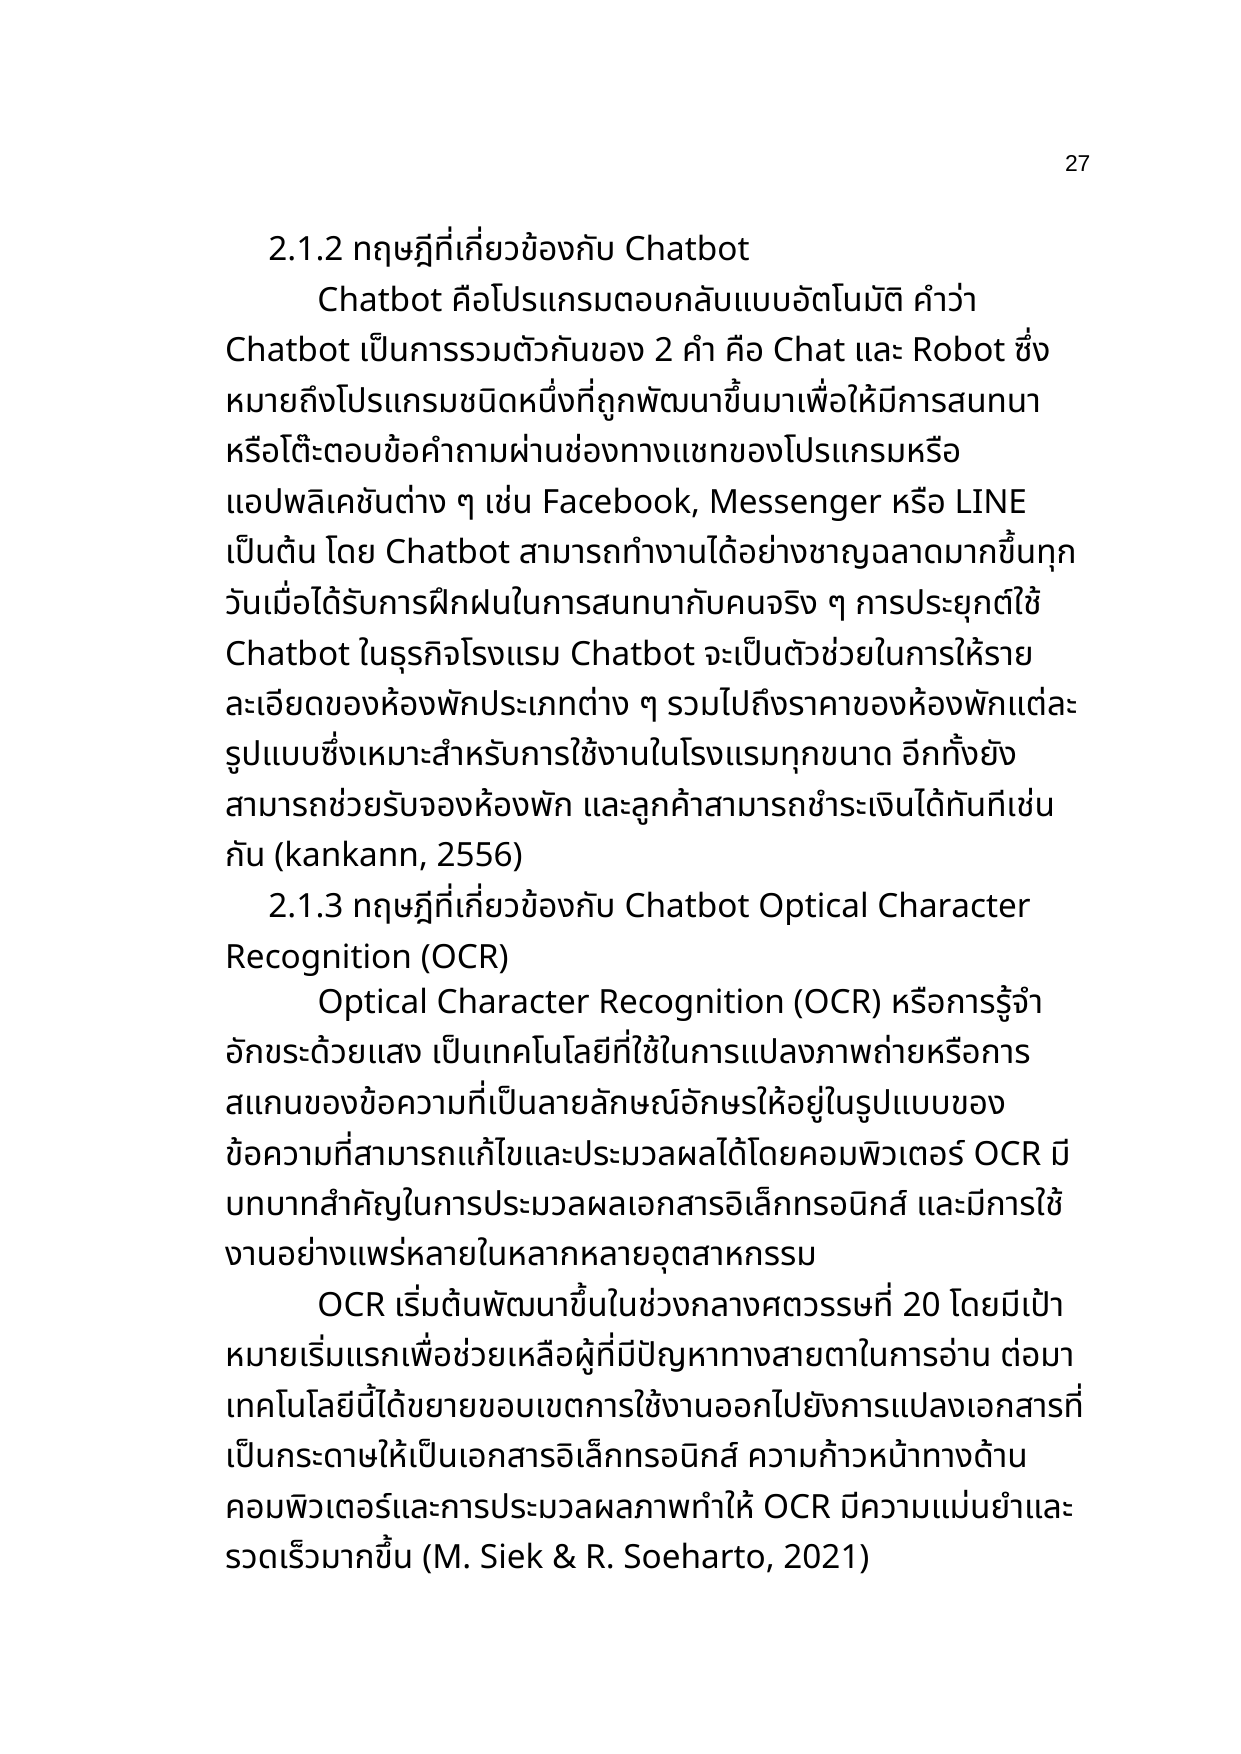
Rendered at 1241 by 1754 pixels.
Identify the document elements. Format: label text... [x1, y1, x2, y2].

text 2.1.3 ทฤษฎีที่เกี่ยวข้องกับ Chatbot Optical Character Recognition (OCR) [225, 882, 1090, 978]
text OCR เริ่มต้นพัฒนาขึ้นในช่วงกลางศตวรรษที่ 20 โดยมีเป้าหมายเริ่มแรกเพื่อช่วยเหลือผู้ที่มีปัญหาทางสายตาในการอ่าน ต่อมาเทคโนโลยีนี้ได้ขยายขอบเขตการใช้งานออกไปยังการแปลงเอกสารที่เป็นกระดาษให้เป็นเอกสารอิเล็กทรอนิกส์ ความก้าวหน้าทางด้านคอมพิวเตอร์และการประมวลผลภาพทำให้ OCR มีความแม่นยำและรวดเร็วมากขึ้น (M. Siek & R. Soeharto, 2021) [225, 1281, 1090, 1584]
text Chatbot คือโปรแกรมตอบกลับแบบอัตโนมัติ คำว่า Chatbot เป็นการรวมตัวกันของ 2 คำ คือ Chat และ Robot ซึ่งหมายถึงโปรแกรมชนิดหนึ่งที่ถูกพัฒนาขึ้นมาเพื่อให้มีการสนทนาหรือโต๊ะตอบข้อคำถามผ่านช่องทางแชทของโปรแกรมหรือแอปพลิเคชันต่าง ๆ เช่น Facebook, Messenger หรือ LINE เป็นต้น โดย Chatbot สามารถทำงานได้อย่างชาญฉลาดมากขึ้นทุกวันเมื่อได้รับการฝึกฝนในการสนทนากับคนจริง ๆ การประยุกต์ใช้ Chatbot ในธุรกิจโรงแรม Chatbot จะเป็นตัวช่วยในการให้รายละเอียดของห้องพักประเภทต่าง ๆ รวมไปถึงราคาของห้องพักแต่ละรูปแบบซึ่งเหมาะสำหรับการใช้งานในโรงแรมทุกขนาด อีกทั้งยังสามารถช่วยรับจองห้องพัก และลูกค้าสามารถชำระเงินได้ทันทีเช่นกัน (kankann, 2556) [225, 276, 1090, 882]
text 2.1.2 ทฤษฎีที่เกี่ยวข้องกับ Chatbot [225, 225, 1090, 276]
text Optical Character Recognition (OCR) หรือการรู้จำอักขระด้วยแสง เป็นเทคโนโลยีที่ใช้ในการแปลงภาพถ่ายหรือการสแกนของข้อความที่เป็นลายลักษณ์อักษรให้อยู่ในรูปแบบของข้อความที่สามารถแก้ไขและประมวลผลได้โดยคอมพิวเตอร์ OCR มีบทบาทสำคัญในการประมวลผลเอกสารอิเล็กทรอนิกส์ และมีการใช้งานอย่างแพร่หลายในหลากหลายอุตสาหกรรม [225, 978, 1090, 1281]
